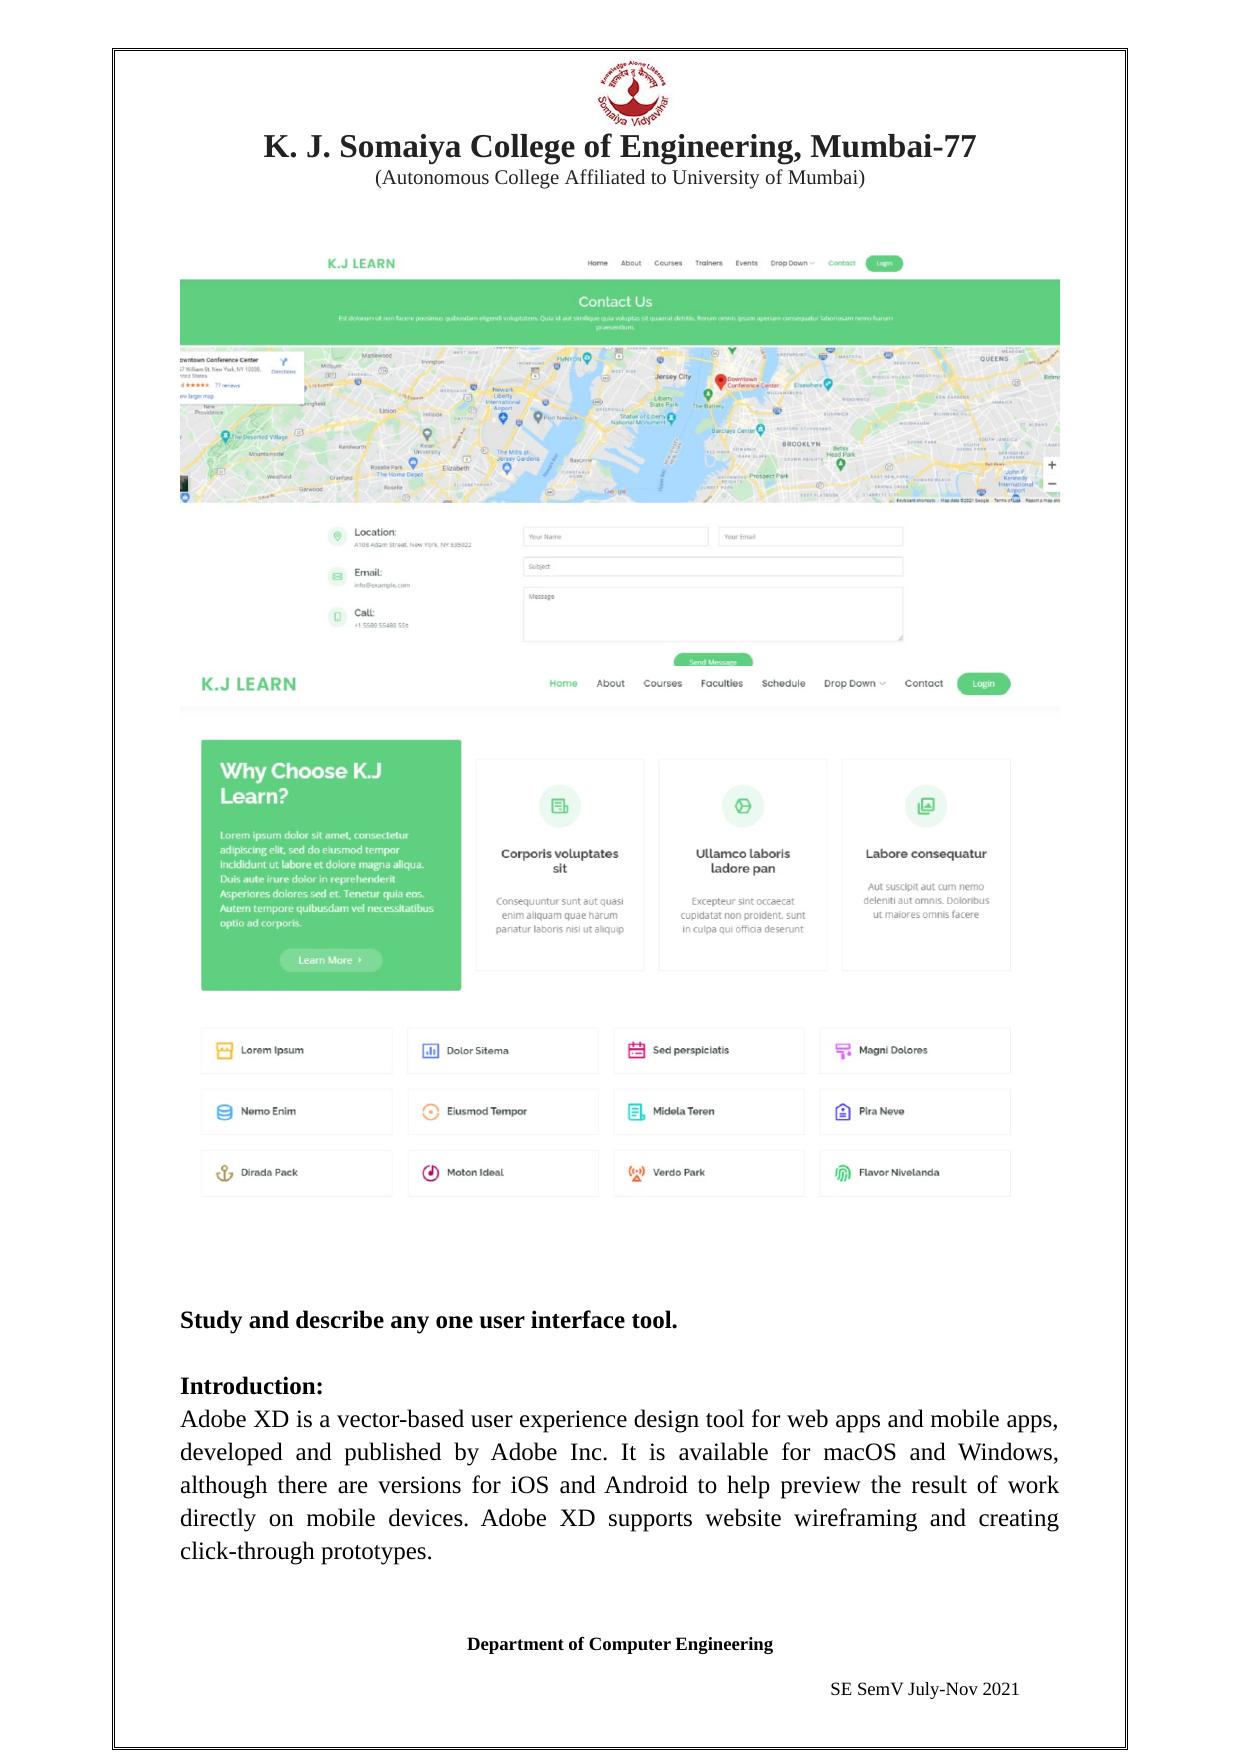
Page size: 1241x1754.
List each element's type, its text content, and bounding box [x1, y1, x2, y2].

text Adobe XD is a vector-based user experience design tool for web apps and mobile apps, developed and published by Adobe Inc. It is available for macOS and Windows, although there are versions for iOS and Android to help preview the result of work directly on mobile devices. Adobe XD supports website wireframing and creating click-through prototypes. [180, 1532, 1060, 1564]
picture [592, 58, 675, 127]
picture [180, 669, 1060, 1235]
text Introduction: [180, 1371, 1060, 1399]
picture [180, 255, 1060, 666]
text Study and describe any one user interface tool. [180, 1305, 1060, 1333]
